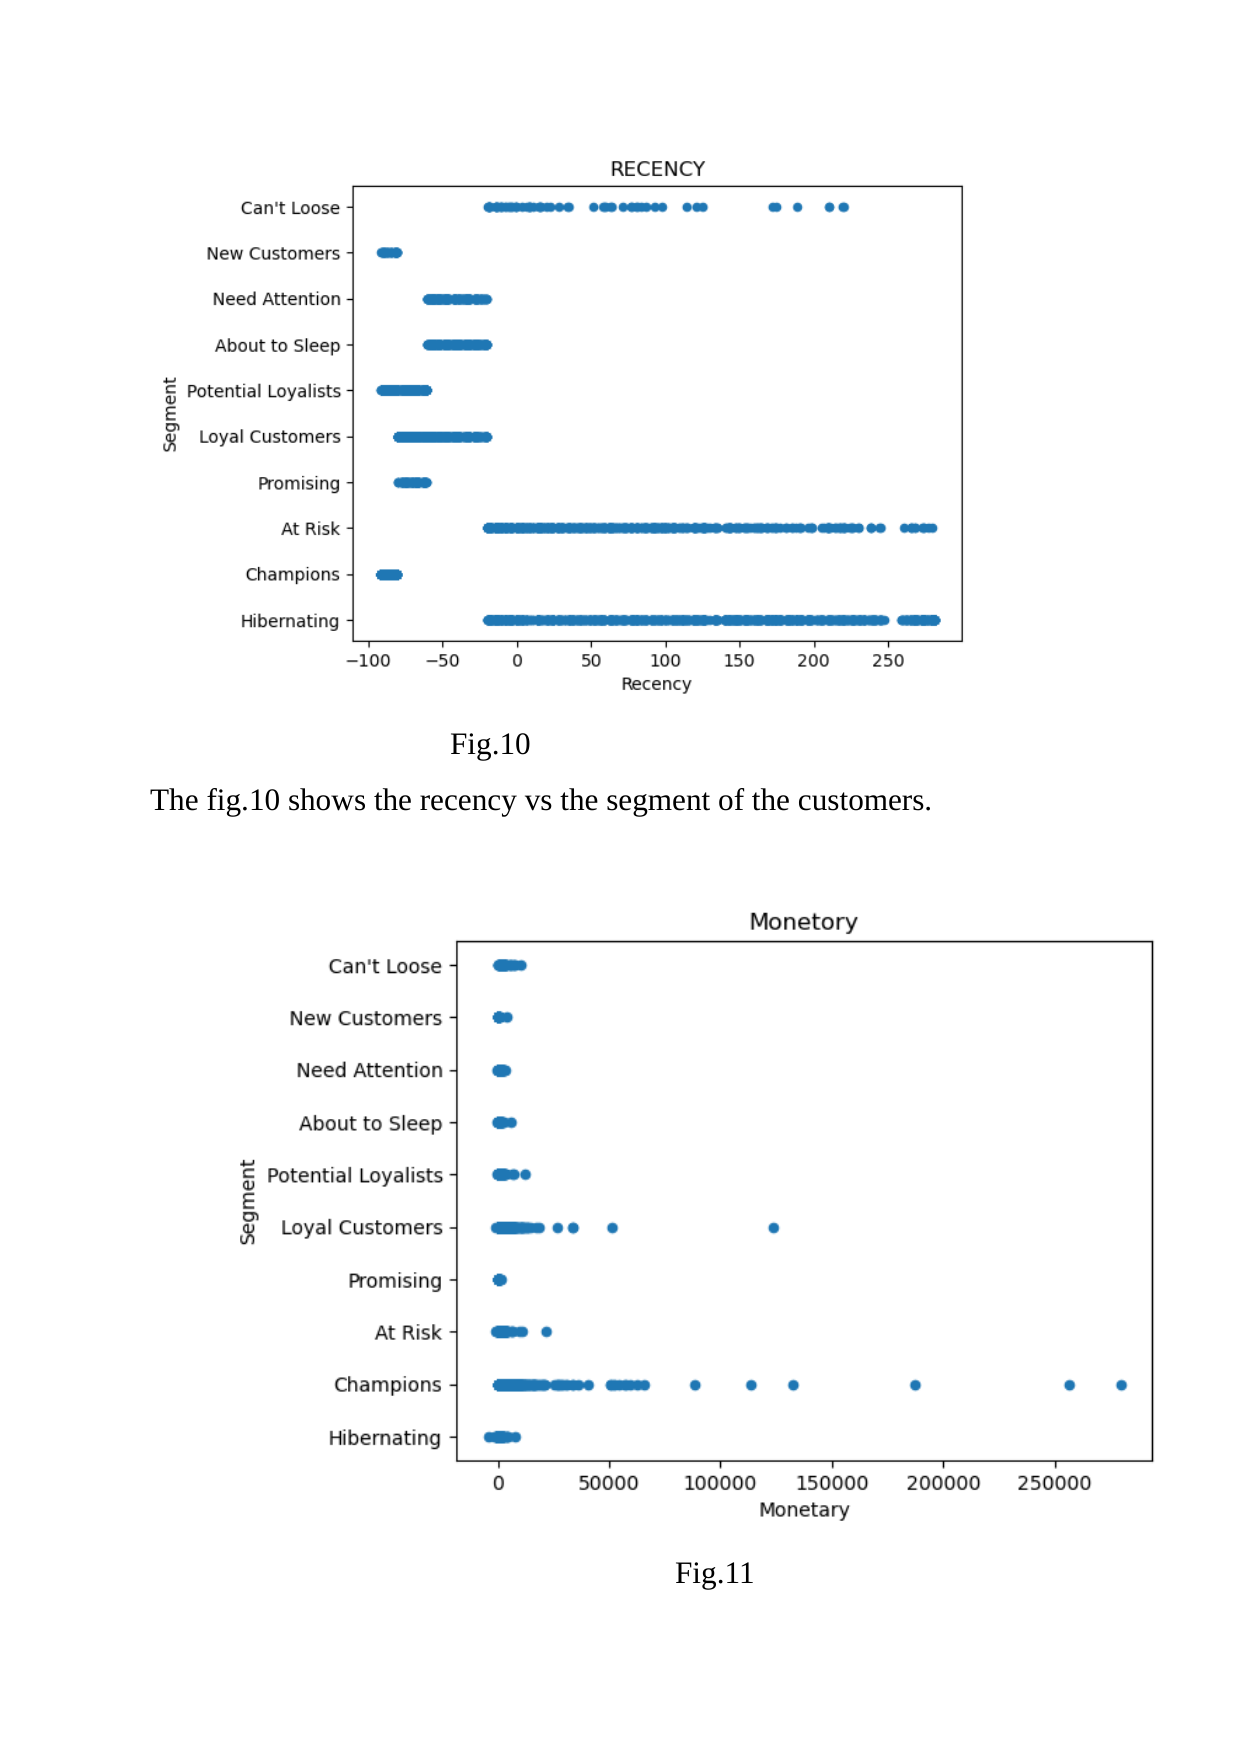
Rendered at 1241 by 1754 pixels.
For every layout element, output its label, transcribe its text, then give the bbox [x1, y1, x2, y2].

picture [150, 150, 974, 706]
text The fig.10 shows the recency vs the segment of the customers. [150, 781, 1090, 817]
text Fig.11 [600, 1554, 1090, 1590]
picture [225, 899, 1166, 1535]
text Fig.10 [150, 725, 1090, 761]
